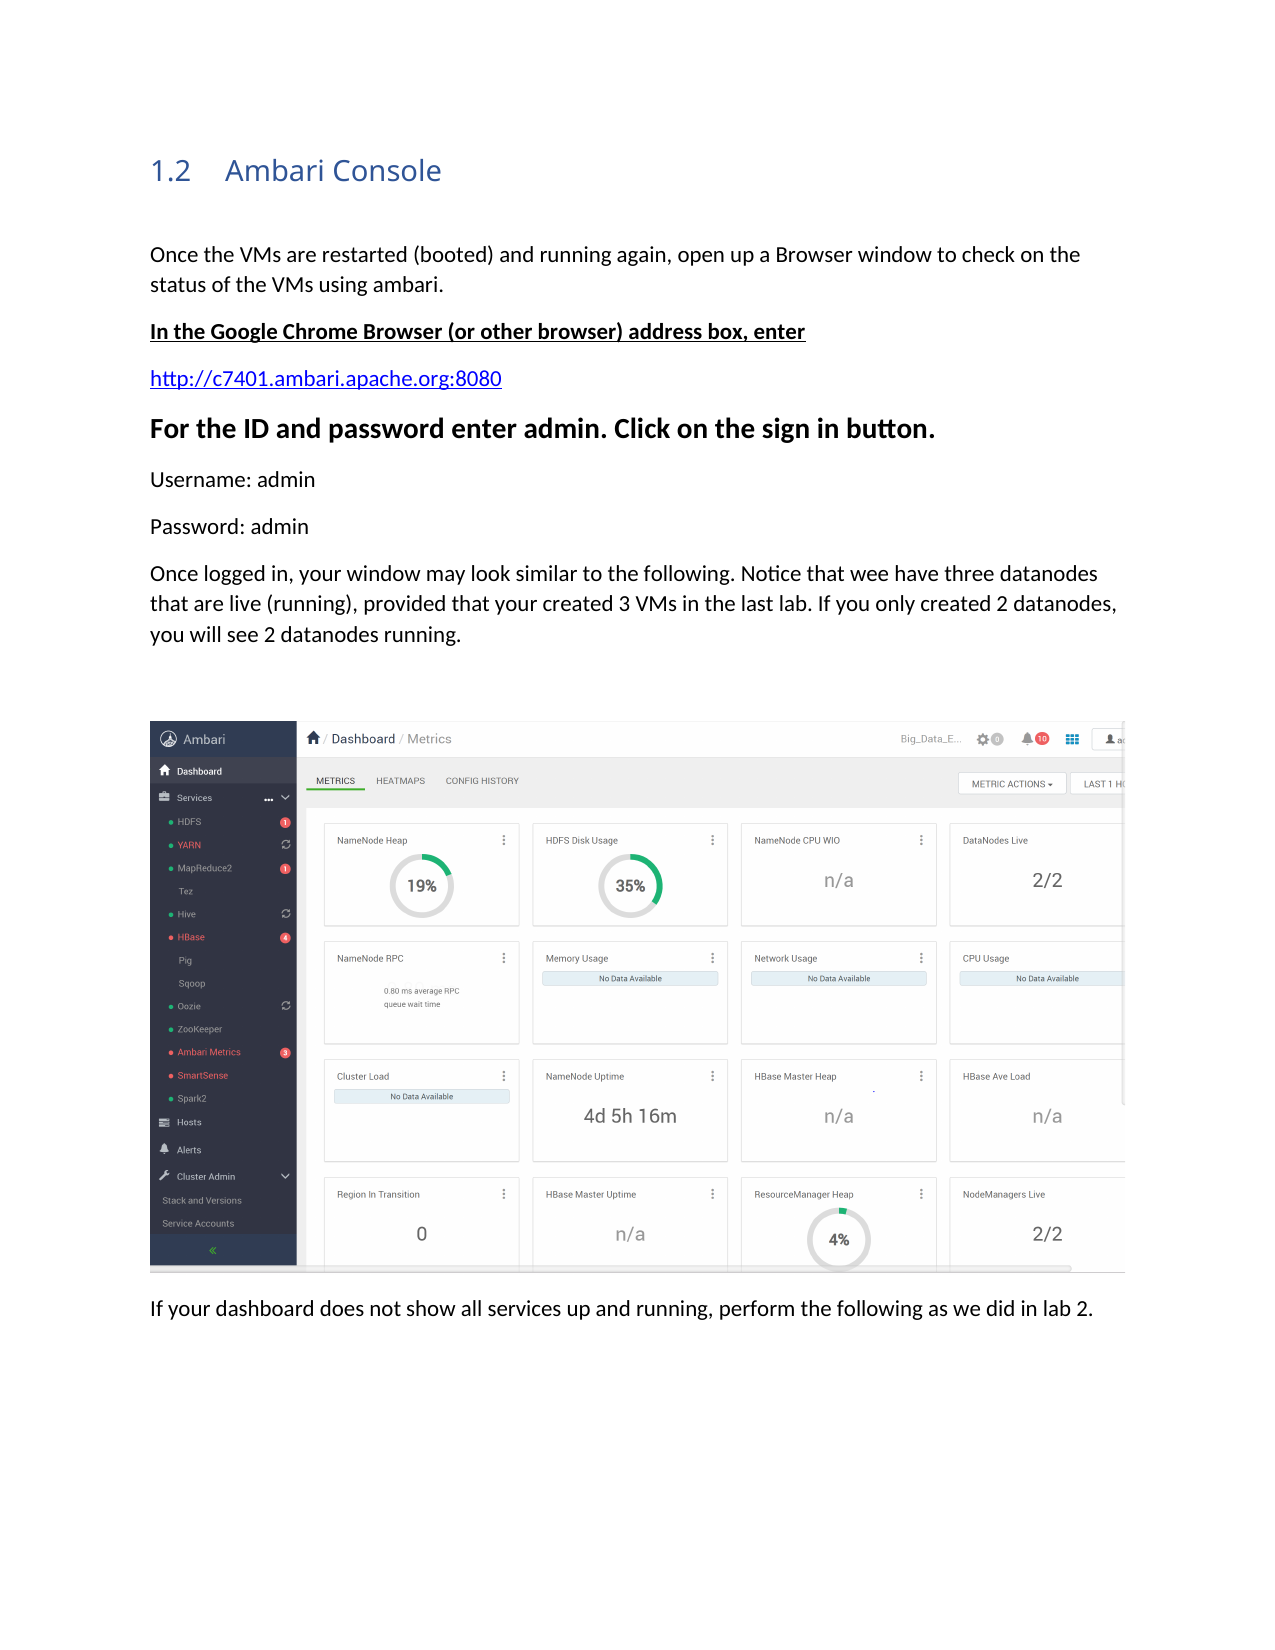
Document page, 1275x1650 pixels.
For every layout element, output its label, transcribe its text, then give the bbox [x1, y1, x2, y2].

subtitle Ambari Console [150, 150, 1125, 190]
text For the ID and password enter admin. Click on the sign in button. [150, 411, 1125, 446]
text Once logged in, your window may look similar to the following. Notice that wee have three datanodes that are live (running), provided that your created 3 VMs in the last lab. If you only created 2 datanodes, you will see 2 datanodes running. [150, 559, 1125, 648]
picture [150, 721, 1125, 1275]
text Once the VMs are restarted (booted) and running again, open up a Browser window to check on the status of the VMs using ambari. [150, 240, 1125, 298]
text http://c7401.ambari.apache.org:8080 [150, 364, 1125, 392]
text In the Google Chrome Browser (or other browser) address box, enter [150, 317, 1125, 345]
text If your dashboard does not show all services up and running, perform the following as we did in lab 2. [150, 1294, 1125, 1322]
text Username: admin [150, 466, 1125, 494]
text Password: admin [150, 512, 1125, 541]
